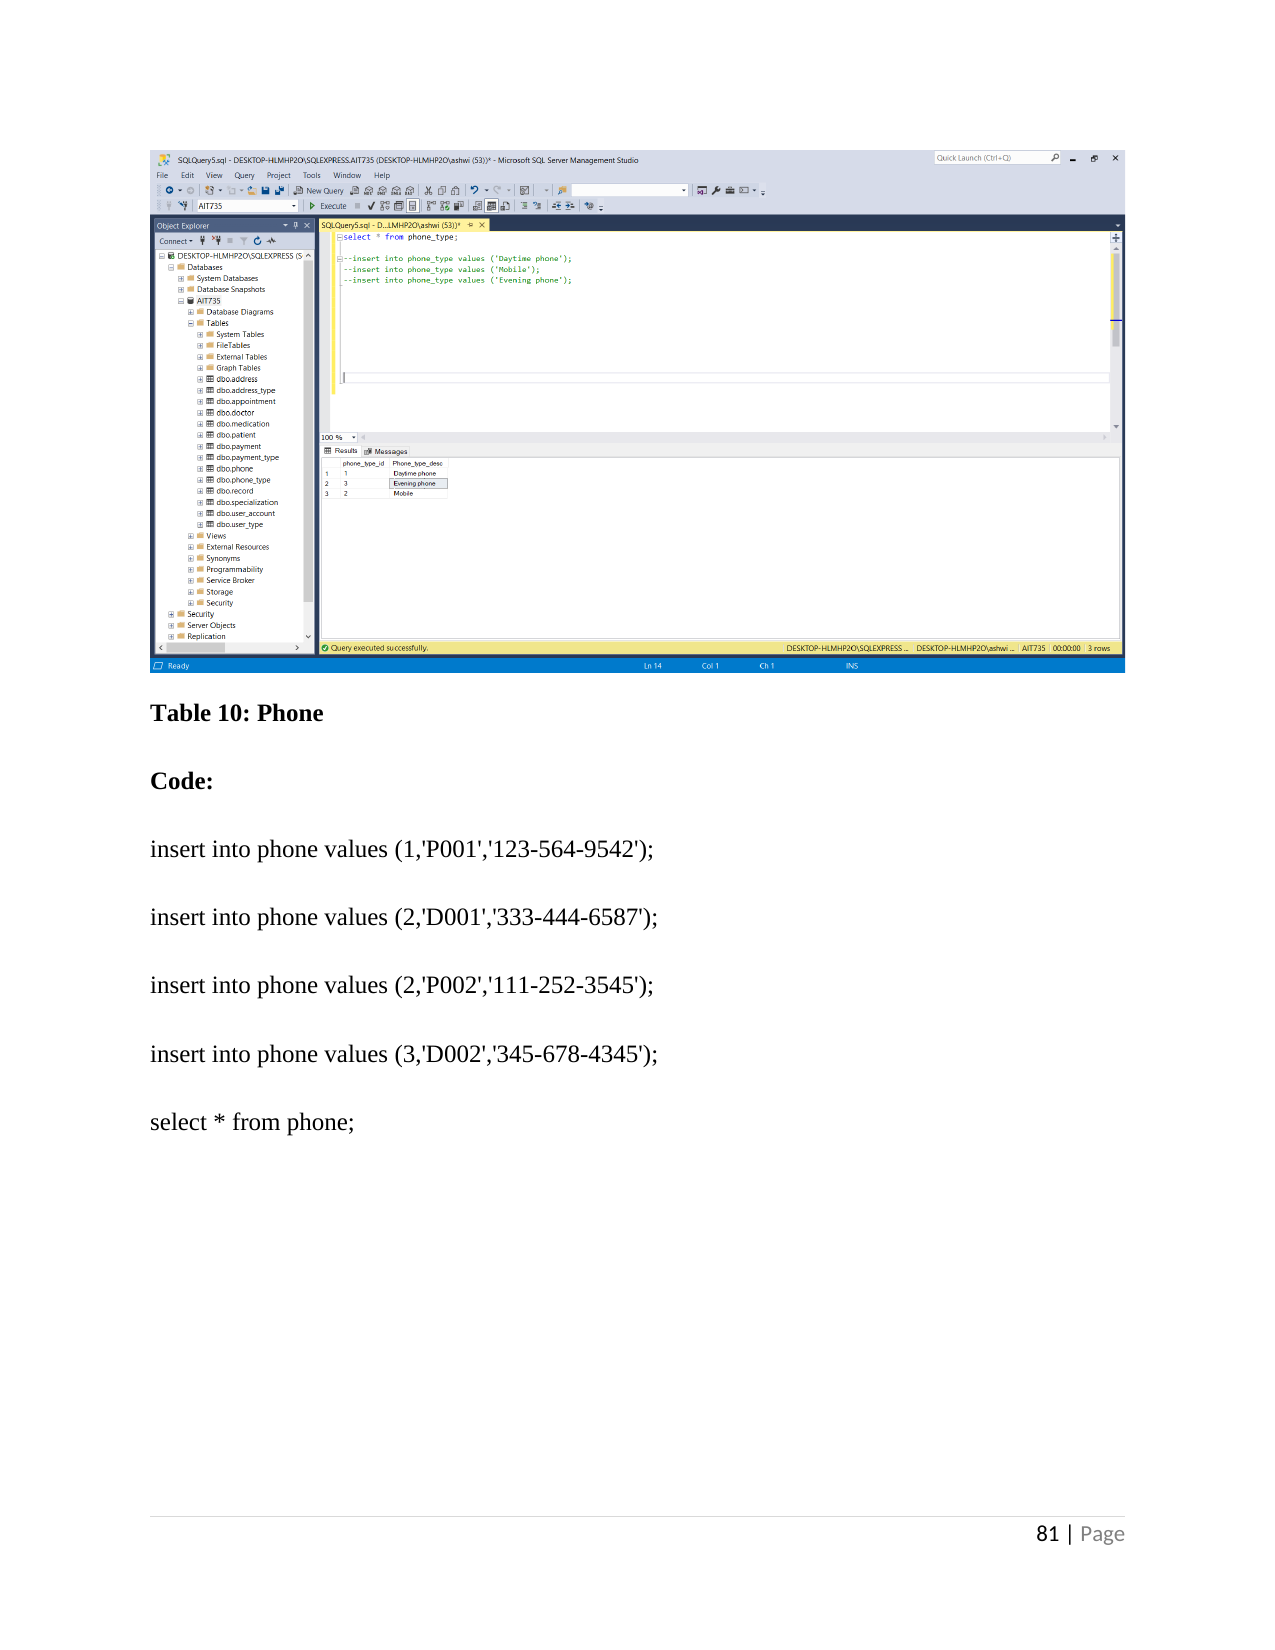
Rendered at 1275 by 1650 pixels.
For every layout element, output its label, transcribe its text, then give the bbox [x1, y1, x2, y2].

text Code: [150, 766, 1125, 795]
text insert into phone values (2,'D001','333-444-6587'); [150, 902, 1125, 931]
text select * from phone; [150, 1107, 1125, 1136]
text insert into phone values (3,'D002','345-678-4345'); [150, 1039, 1125, 1067]
text Table 10: Phone [150, 698, 1125, 727]
text insert into phone values (1,'P001','123-564-9542'); [150, 834, 1125, 863]
picture [150, 150, 1125, 673]
text insert into phone values (2,'P002','111-252-3545'); [150, 971, 1125, 999]
